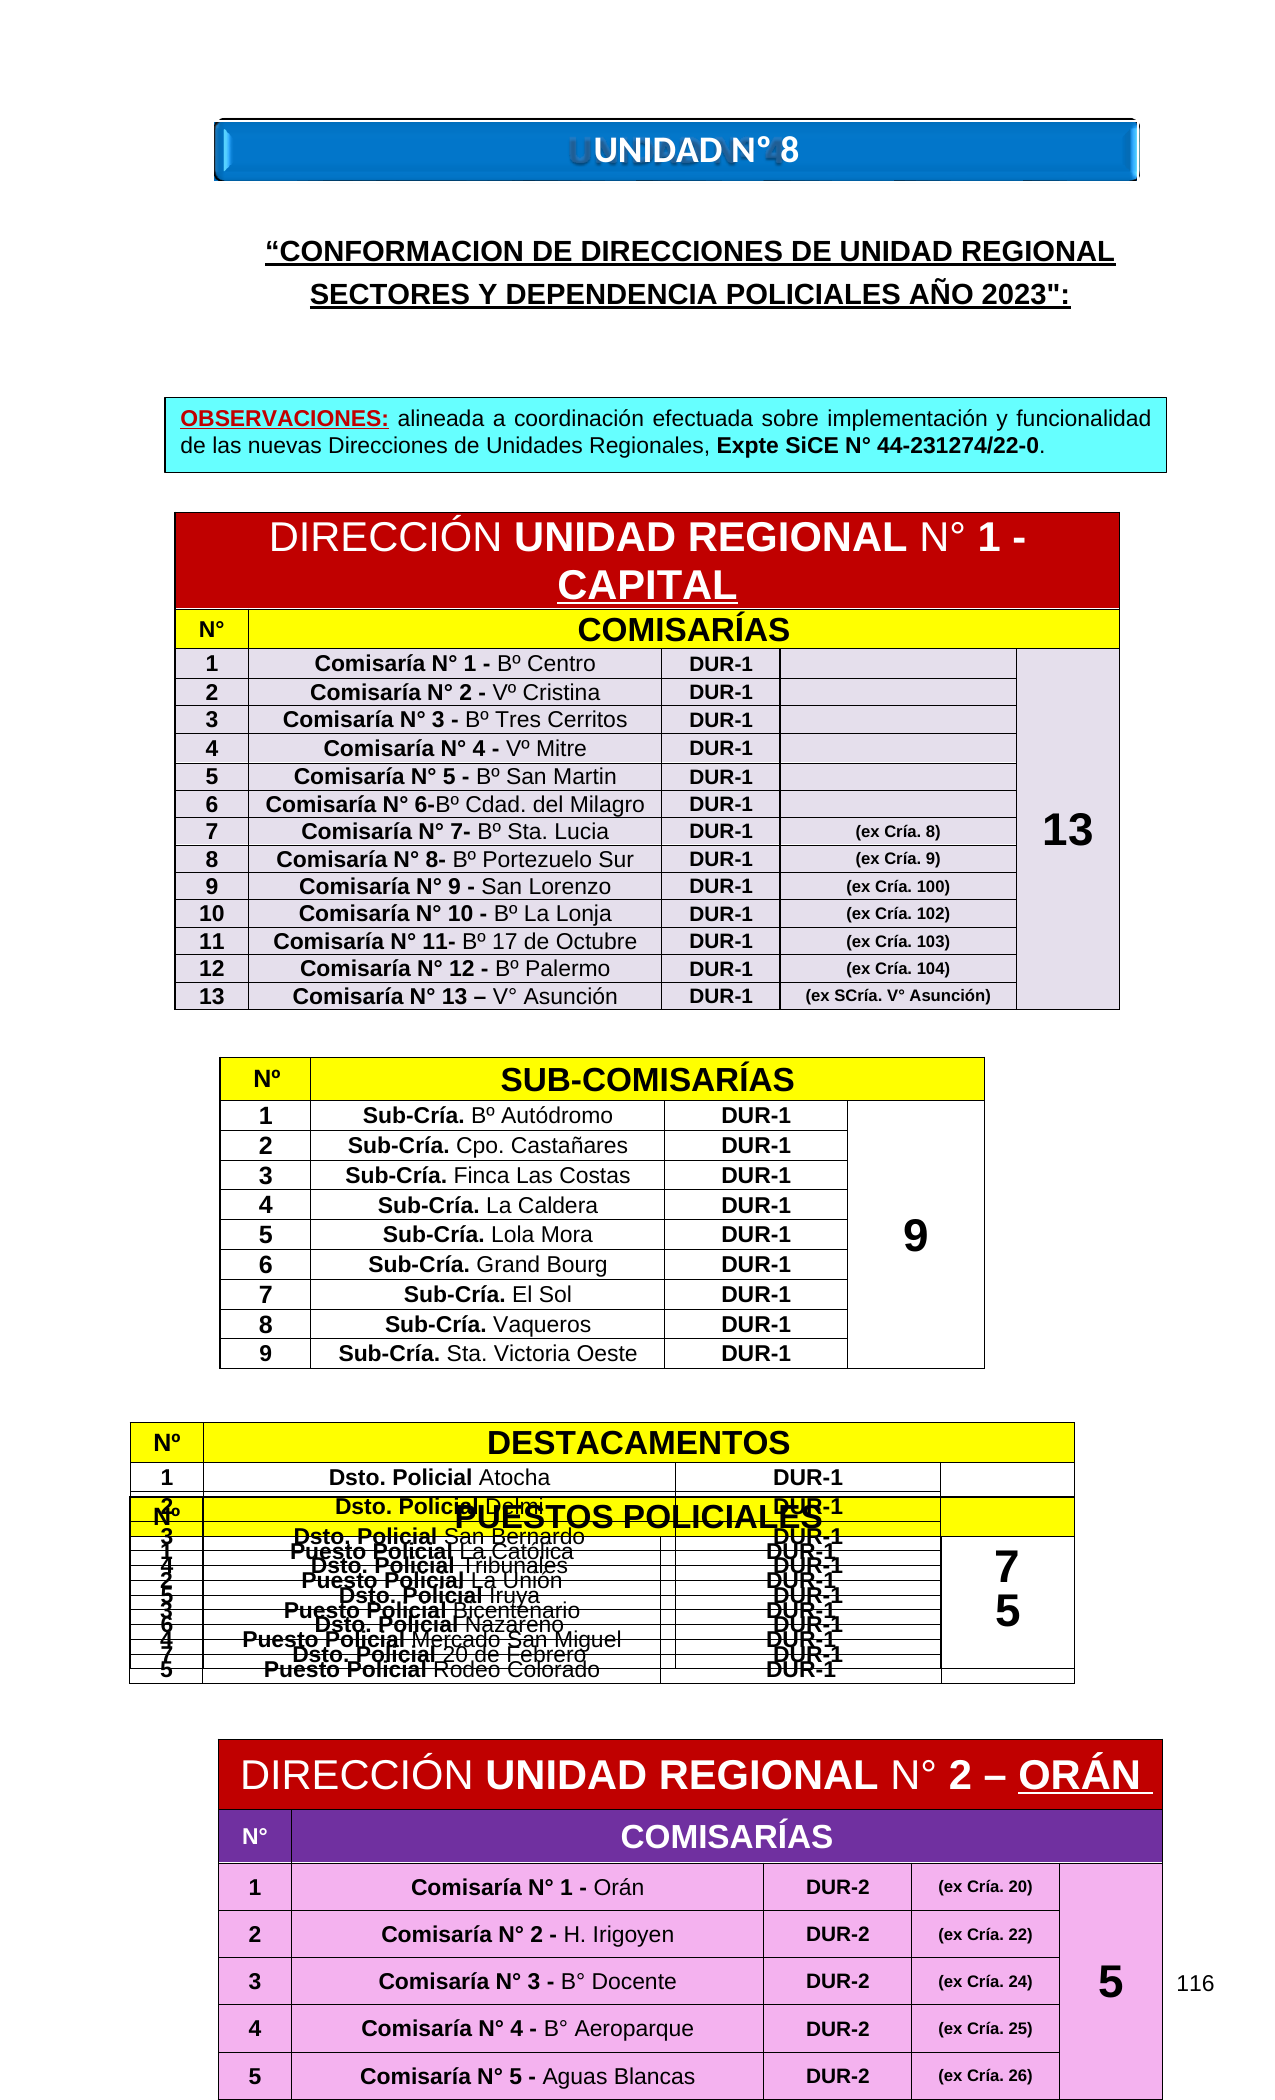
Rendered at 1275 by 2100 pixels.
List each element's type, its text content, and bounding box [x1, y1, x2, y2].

table_cell 2 [219, 1911, 291, 1957]
table_header DIRECCIÓN UNIDAD REGIONAL N° 2 – ORÁN [219, 1740, 1162, 1809]
table_cell 6 [221, 1250, 310, 1279]
table_cell (ex Cría. 103) [781, 928, 1016, 954]
table_cell DUR-1 [676, 1551, 940, 1580]
table_cell (ex Cría. 9) [781, 846, 1016, 872]
table_cell 7 [131, 1640, 203, 1668]
table_cell Comisaría N° 10 - Bº La Lonja [249, 900, 661, 927]
table_cell 6 [176, 791, 248, 817]
table_cell 5 [130, 1669, 202, 1683]
table_cell Puesto Policial Rodeo Colorado [203, 1669, 660, 1683]
table_cell (ex Cría. 100) [781, 873, 1016, 899]
table_cell Dsto. Policial Iruya [204, 1581, 675, 1609]
table_cell COMISARÍAS [292, 1810, 1162, 1862]
table_cell [781, 734, 1016, 762]
table_cell DUR-1 [676, 1463, 940, 1491]
table_cell 9 [176, 873, 248, 899]
table_cell DUR-1 [662, 734, 779, 762]
table_cell DUR-1 [676, 1610, 940, 1639]
table_cell (ex Cría. 20) [912, 1864, 1059, 1910]
table_cell DUR-1 [665, 1161, 847, 1189]
table_cell 2 [176, 679, 248, 705]
table_cell Comisaría N° 1 - Bº Centro [249, 649, 661, 678]
table_cell Comisaría N° 12 - Bº Palermo [249, 955, 661, 982]
table_cell Comisaría N° 8- Bº Portezuelo Sur [249, 846, 661, 872]
table_cell Comisaría N° 5 - Aguas Blancas [292, 2053, 763, 2099]
table_cell DUR-1 [665, 1190, 847, 1219]
table_cell Comisaría N° 4 - B° Aeroparque [292, 2005, 763, 2052]
table_cell Comisaría N° 6-Bº Cdad. del Milagro [249, 791, 661, 817]
table_cell Comisaría N° 9 - San Lorenzo [249, 873, 661, 899]
table_cell (ex Cría. 25) [912, 2005, 1059, 2052]
table_cell 13 [1017, 649, 1119, 1009]
table_cell N° [219, 1810, 291, 1862]
table_cell Comisaría N° 1 - Orán [292, 1864, 763, 1910]
table_cell Dsto. Policial Atocha [204, 1463, 675, 1491]
table_cell Comisaría N° 7- Bº Sta. Lucia [249, 818, 661, 844]
table_cell Dsto. Policial Tribunales [204, 1551, 675, 1580]
table_cell DUR-1 [676, 1640, 940, 1668]
table_cell Sub-Cría. Bº Autódromo [311, 1101, 664, 1130]
table_cell 7 [176, 818, 248, 844]
table_cell DUR-1 [662, 649, 779, 678]
table_cell 1 [176, 649, 248, 678]
table_cell 5 [1060, 1864, 1162, 2099]
table_cell COMISARÍAS [249, 610, 1119, 648]
table_cell 5 [131, 1581, 203, 1609]
table_cell DUR-1 [662, 983, 779, 1009]
table_cell 10 [176, 900, 248, 927]
table_cell DUR-1 [662, 791, 779, 817]
table_cell DUR-2 [764, 1864, 911, 1910]
table_cell Comisaría N° 3 - B° Docente [292, 1958, 763, 2004]
table_cell [781, 706, 1016, 733]
table_cell 9 [848, 1101, 984, 1368]
table_cell Sub-Cría. Cpo. Castañares [311, 1131, 664, 1159]
table_cell DUR-1 [662, 706, 779, 733]
table_cell Sub-Cría. La Caldera [311, 1190, 664, 1219]
table_cell DUR-1 [665, 1250, 847, 1279]
table_cell 4 [131, 1551, 203, 1580]
table_cell 3 [221, 1161, 310, 1189]
table_cell DUR-1 [662, 900, 779, 927]
table_cell 7 [941, 1463, 1074, 1668]
table_cell 5 [942, 1669, 1074, 1683]
table_cell [781, 791, 1016, 817]
table_cell Dsto. Policial Delmi [204, 1492, 675, 1521]
table_cell Sub-Cría. Grand Bourg [311, 1250, 664, 1279]
table_cell (ex SCría. V° Asunción) [781, 983, 1016, 1009]
table_cell [781, 679, 1016, 705]
table_cell 8 [176, 846, 248, 872]
table_cell Comisaría N° 13 – V° Asunción [249, 983, 661, 1009]
table_cell DUR-1 [665, 1220, 847, 1249]
table_cell 11 [176, 928, 248, 954]
table_cell Sub-Cría. Lola Mora [311, 1220, 664, 1249]
table_cell DUR-2 [764, 1911, 911, 1957]
table_cell (ex Cría. 104) [781, 955, 1016, 982]
table_cell DUR-1 [662, 928, 779, 954]
table_cell Dsto. Policial Nazareno [204, 1610, 675, 1639]
table_cell Sub-Cría. Finca Las Costas [311, 1161, 664, 1189]
table_cell Sub-Cría. Vaqueros [311, 1310, 664, 1338]
table_cell Comisaría N° 2 - Vº Cristina [249, 679, 661, 705]
table_cell Comisaría N° 4 - Vº Mitre [249, 734, 661, 762]
table_cell Dsto. Policial San Bernardo [204, 1522, 675, 1550]
table_cell DUR-2 [764, 2005, 911, 2052]
table_cell (ex Cría. 22) [912, 1911, 1059, 1957]
table_cell DUR-2 [764, 2053, 911, 2099]
subtitle “CONFORMACION DE DIRECCIONES DE UNIDAD REGIONAL [185, 233, 1181, 267]
table_cell DUR-1 [676, 1522, 940, 1550]
table_header DESTACAMENTOS [204, 1423, 1074, 1462]
table_cell (ex Cría. 102) [781, 900, 1016, 927]
table_cell 3 [131, 1522, 203, 1550]
table_cell 5 [176, 764, 248, 790]
table_cell DUR-1 [662, 873, 779, 899]
table_cell 4 [221, 1190, 310, 1219]
table_cell DUR-1 [661, 1669, 941, 1683]
table_cell DUR-1 [665, 1131, 847, 1159]
table_cell DUR-2 [764, 1958, 911, 2004]
table_cell 1 [221, 1101, 310, 1130]
table_cell DUR-1 [662, 846, 779, 872]
table_cell 2 [221, 1131, 310, 1159]
table_cell 3 [176, 706, 248, 733]
picture [212, 110, 1140, 203]
table_cell DUR-1 [662, 955, 779, 982]
table_cell DUR-1 [665, 1101, 847, 1130]
table_cell DUR-1 [665, 1310, 847, 1338]
table_cell Dsto. Policial 20 de Febrero [204, 1640, 675, 1668]
table_cell 5 [219, 2053, 291, 2099]
table_cell Comisaría N° 3 - Bº Tres Cerritos [249, 706, 661, 733]
table_cell DUR-1 [662, 818, 779, 844]
table_cell Sub-Cría. Sta. Victoria Oeste [311, 1339, 664, 1368]
table_cell 5 [221, 1220, 310, 1249]
table_cell Comisaría N° 11- Bº 17 de Octubre [249, 928, 661, 954]
table_header DIRECCIÓN UNIDAD REGIONAL N° 1 - CAPITAL [176, 513, 1119, 608]
table_cell (ex Cría. 24) [912, 1958, 1059, 2004]
table_cell 1 [219, 1864, 291, 1910]
table_cell 13 [176, 983, 248, 1009]
table_cell 1 [131, 1463, 203, 1491]
table_header SUB-COMISARÍAS [311, 1058, 984, 1100]
table_header Nº [131, 1423, 203, 1462]
table_cell 6 [131, 1610, 203, 1639]
table_cell 4 [176, 734, 248, 762]
table_cell Sub-Cría. El Sol [311, 1280, 664, 1308]
table_cell 4 [219, 2005, 291, 2052]
table_cell Comisaría N° 2 - H. Irigoyen [292, 1911, 763, 1957]
table_cell DUR-1 [665, 1280, 847, 1308]
table_cell 7 [221, 1280, 310, 1308]
table_cell (ex Cría. 8) [781, 818, 1016, 844]
table_cell DUR-1 [662, 679, 779, 705]
picture [214, 122, 1137, 181]
table_cell [781, 649, 1016, 678]
table_header Nº [221, 1058, 310, 1100]
subtitle SECTORES Y DEPENDENCIA POLICIALES AÑO 2023": [185, 277, 1181, 310]
table_cell [781, 764, 1016, 790]
table_cell DUR-1 [676, 1581, 940, 1609]
table_cell DUR-1 [662, 764, 779, 790]
table_cell 12 [176, 955, 248, 982]
table_cell 2 [131, 1492, 203, 1521]
table_cell 8 [221, 1310, 310, 1338]
table_cell N° [176, 610, 248, 648]
table_cell Comisaría N° 5 - Bº San Martin [249, 764, 661, 790]
table_cell (ex Cría. 26) [912, 2053, 1059, 2099]
table_cell DUR-1 [676, 1492, 940, 1521]
table_cell 3 [219, 1958, 291, 2004]
table_cell 9 [221, 1339, 310, 1368]
table_cell DUR-1 [665, 1339, 847, 1368]
